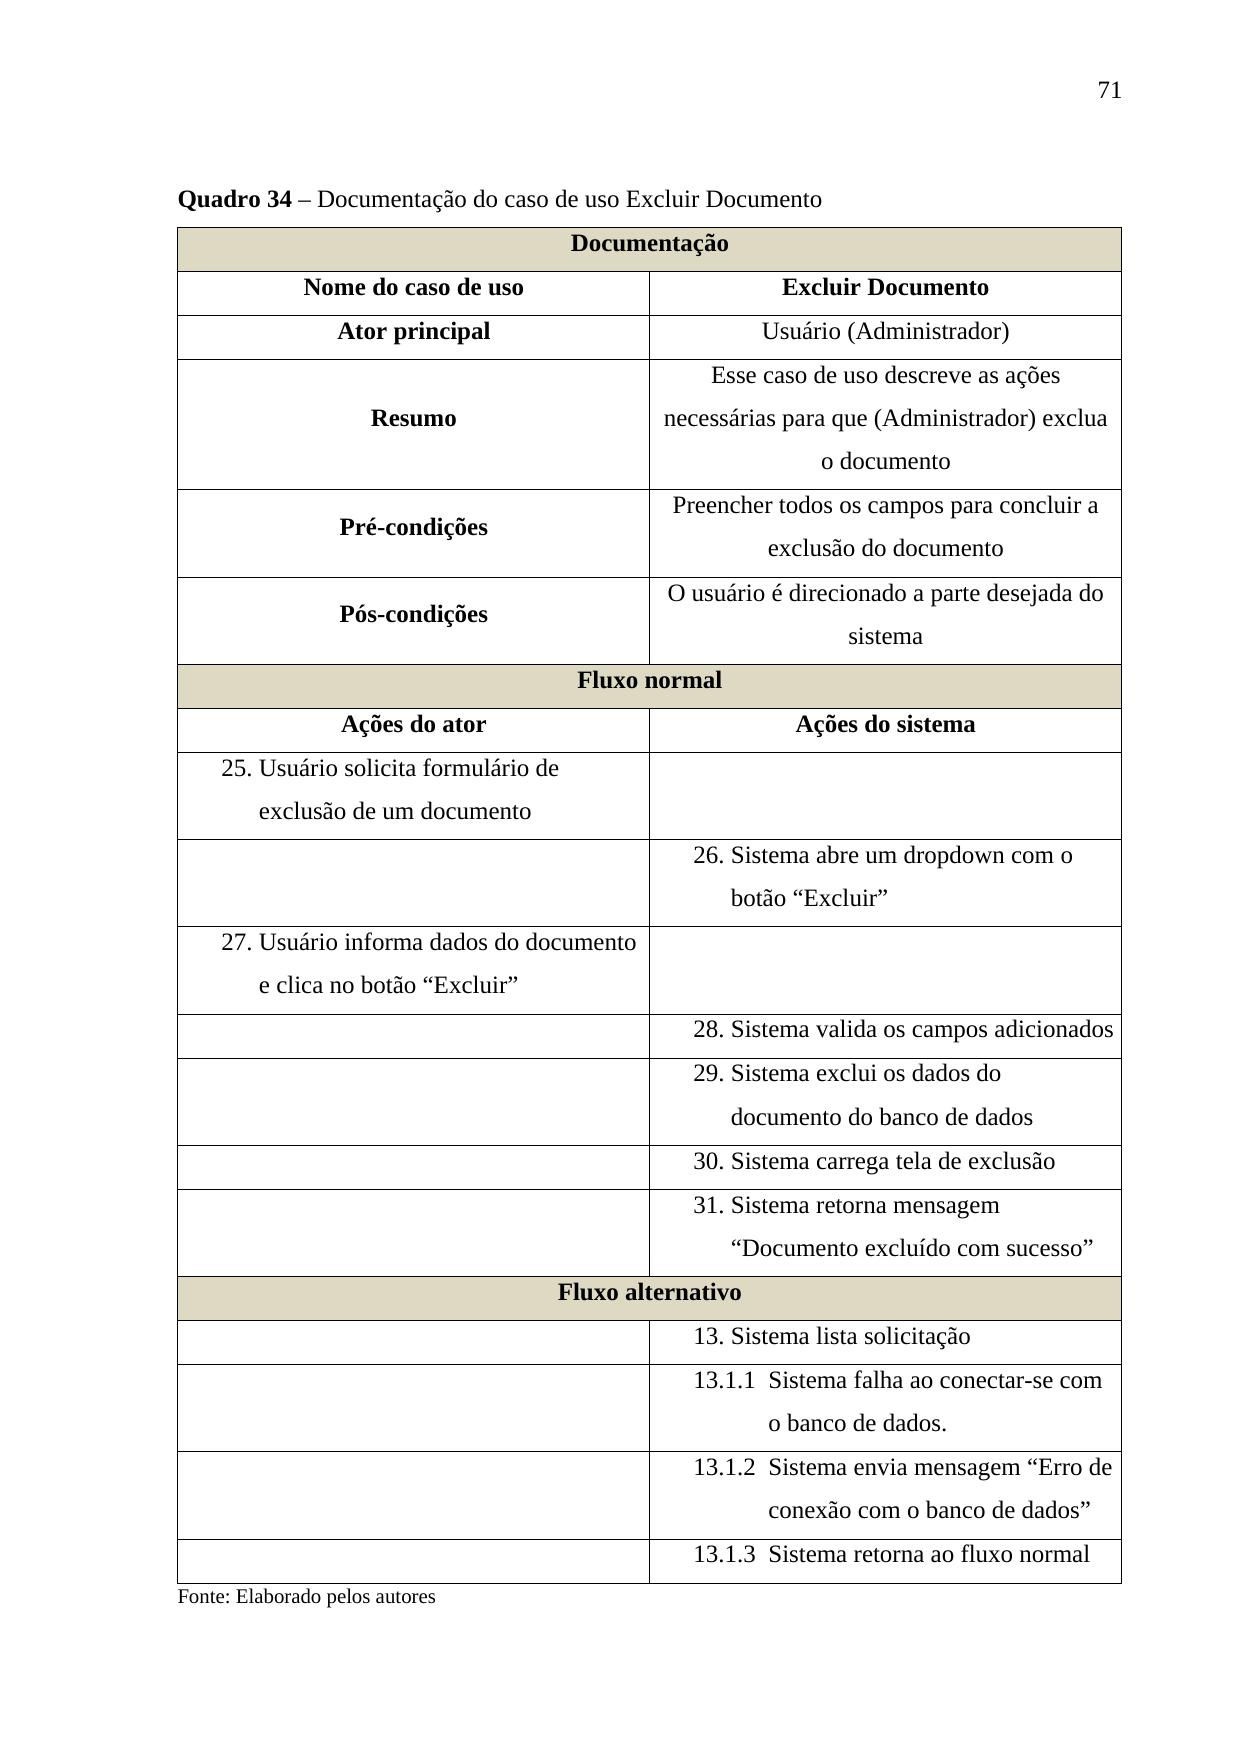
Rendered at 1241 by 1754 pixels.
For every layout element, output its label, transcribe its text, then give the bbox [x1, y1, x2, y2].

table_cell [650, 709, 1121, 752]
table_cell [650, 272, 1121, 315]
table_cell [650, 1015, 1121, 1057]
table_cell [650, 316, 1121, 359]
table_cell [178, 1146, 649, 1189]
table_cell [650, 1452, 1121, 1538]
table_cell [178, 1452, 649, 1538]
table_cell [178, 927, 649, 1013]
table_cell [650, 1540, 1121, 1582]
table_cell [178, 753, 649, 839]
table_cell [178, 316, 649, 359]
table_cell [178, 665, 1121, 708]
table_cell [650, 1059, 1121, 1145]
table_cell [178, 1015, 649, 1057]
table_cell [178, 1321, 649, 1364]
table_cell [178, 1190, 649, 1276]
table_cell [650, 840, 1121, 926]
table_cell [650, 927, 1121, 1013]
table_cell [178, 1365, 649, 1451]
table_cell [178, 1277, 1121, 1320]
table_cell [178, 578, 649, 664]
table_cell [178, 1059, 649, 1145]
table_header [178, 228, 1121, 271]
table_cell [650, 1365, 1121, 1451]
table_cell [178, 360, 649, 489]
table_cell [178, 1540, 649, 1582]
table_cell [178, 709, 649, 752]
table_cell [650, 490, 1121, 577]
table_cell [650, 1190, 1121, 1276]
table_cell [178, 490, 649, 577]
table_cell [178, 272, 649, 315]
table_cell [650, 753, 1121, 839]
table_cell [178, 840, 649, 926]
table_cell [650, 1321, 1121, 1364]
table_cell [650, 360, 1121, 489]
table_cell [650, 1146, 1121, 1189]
text Quadro 34 – Documentação do caso de uso Excluir Documento [177, 184, 1122, 212]
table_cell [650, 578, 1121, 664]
text Fonte: Elaborado pelos autores [177, 1584, 1122, 1608]
